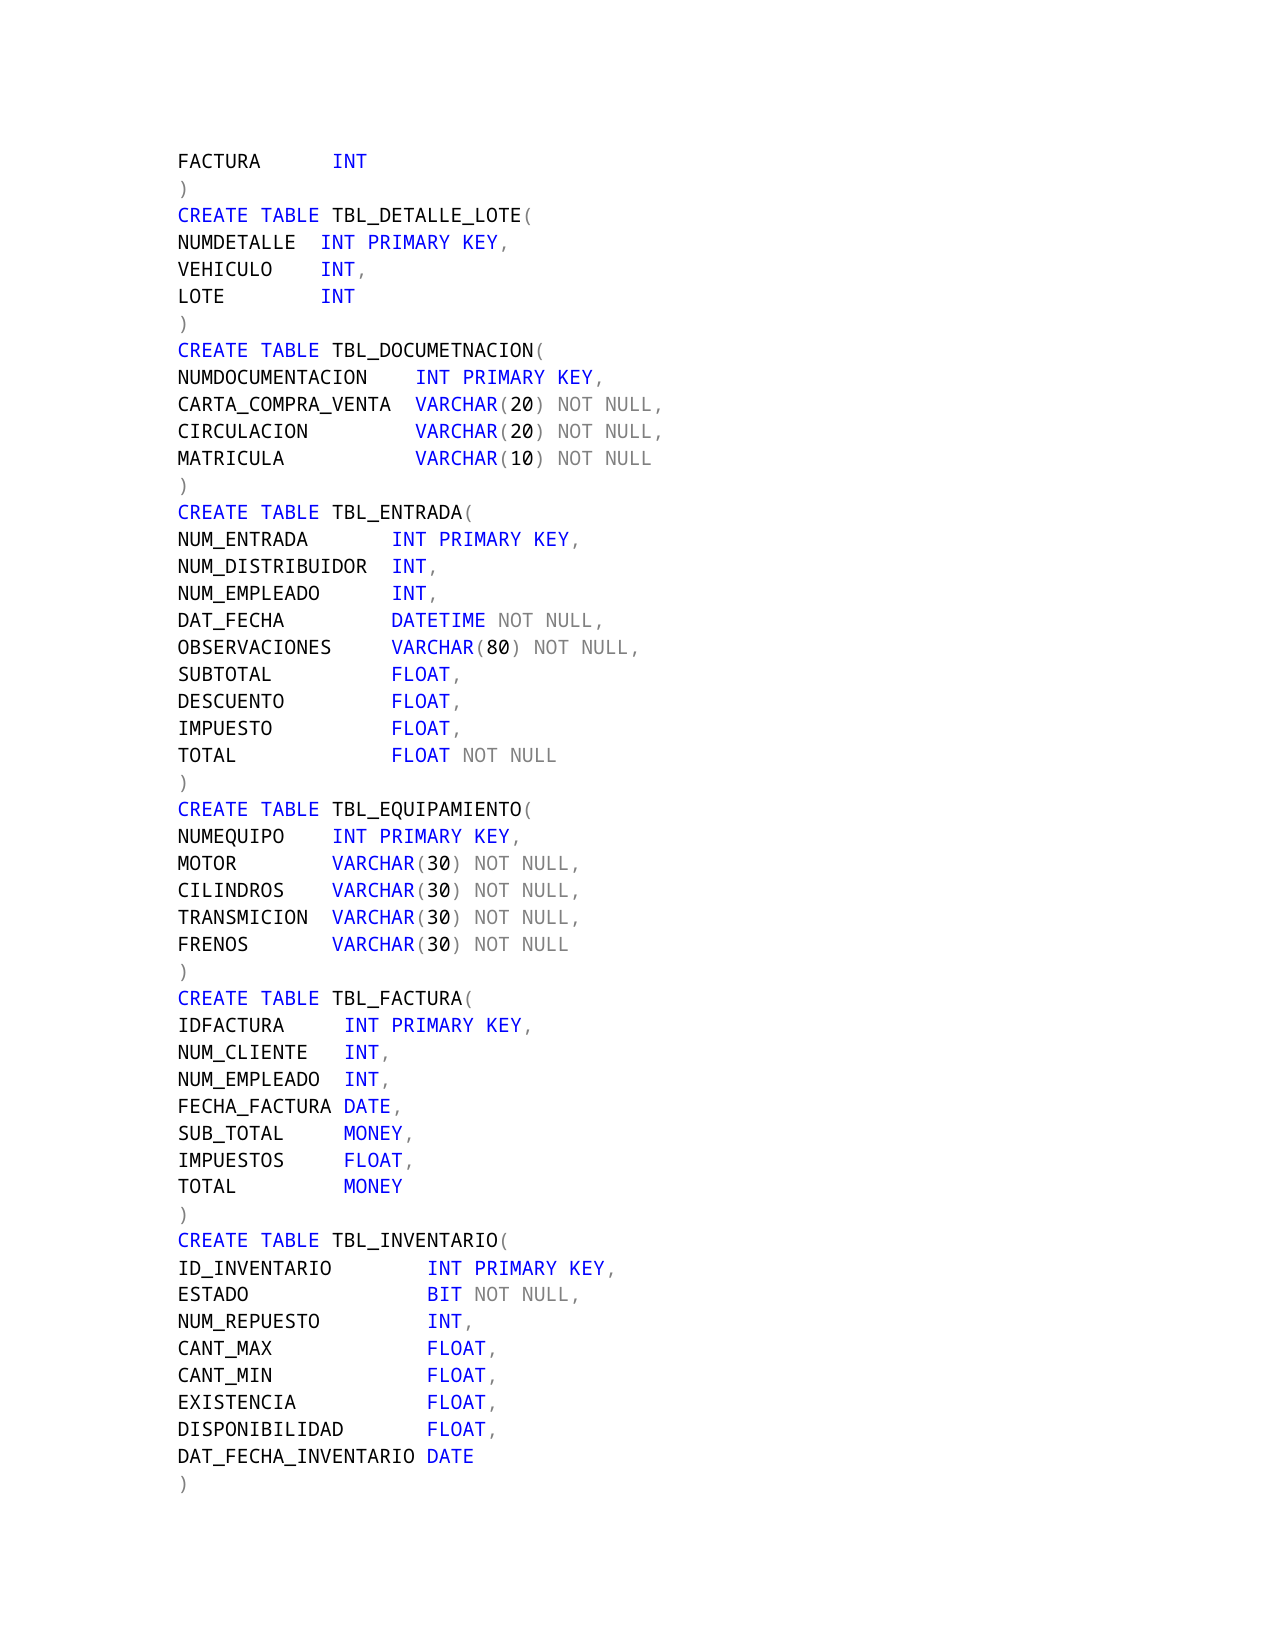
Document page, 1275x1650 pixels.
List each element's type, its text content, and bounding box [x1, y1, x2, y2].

text TRANSMICION VARCHAR(30) NOT NULL, [177, 903, 1098, 930]
text DAT_FECHA DATETIME NOT NULL, [177, 606, 1098, 633]
text MATRICULA VARCHAR(10) NOT NULL [177, 444, 1098, 471]
text DESCUENTO FLOAT, [177, 687, 1098, 714]
text SUB_TOTAL MONEY, [177, 1119, 1098, 1146]
text NUM_EMPLEADO INT, [177, 1065, 1098, 1092]
text NUM_REPUESTO INT, [177, 1308, 1098, 1335]
text NUM_EMPLEADO INT, [177, 579, 1098, 606]
text IMPUESTO FLOAT, [177, 714, 1098, 741]
text ESTADO BIT NOT NULL, [177, 1281, 1098, 1308]
text NUMDETALLE INT PRIMARY KEY, [177, 228, 1098, 256]
text ) [177, 1200, 1098, 1227]
text ) [177, 309, 1098, 336]
text CREATE TABLE TBL_INVENTARIO( [177, 1227, 1098, 1254]
text CREATE TABLE TBL_DOCUMETNACION( [177, 336, 1098, 363]
text CREATE TABLE TBL_DETALLE_LOTE( [177, 202, 1098, 228]
text FACTURA INT [177, 148, 1098, 174]
text FRENOS VARCHAR(30) NOT NULL [177, 930, 1098, 957]
text IMPUESTOS FLOAT, [177, 1146, 1098, 1173]
text SUBTOTAL FLOAT, [177, 660, 1098, 687]
text VEHICULO INT, [177, 256, 1098, 282]
text CILINDROS VARCHAR(30) NOT NULL, [177, 876, 1098, 903]
text MOTOR VARCHAR(30) NOT NULL, [177, 849, 1098, 876]
text ID_INVENTARIO INT PRIMARY KEY, [177, 1254, 1098, 1281]
text ) [177, 174, 1098, 202]
text IDFACTURA INT PRIMARY KEY, [177, 1011, 1098, 1038]
text TOTAL MONEY [177, 1173, 1098, 1200]
text ) [177, 768, 1098, 795]
text CREATE TABLE TBL_EQUIPAMIENTO( [177, 795, 1098, 822]
text LOTE INT [177, 282, 1098, 309]
text CARTA_COMPRA_VENTA VARCHAR(20) NOT NULL, [177, 390, 1098, 417]
text CREATE TABLE TBL_FACTURA( [177, 984, 1098, 1011]
text FECHA_FACTURA DATE, [177, 1092, 1098, 1119]
text NUM_CLIENTE INT, [177, 1038, 1098, 1065]
text CANT_MAX FLOAT, [177, 1335, 1098, 1362]
text CREATE TABLE TBL_ENTRADA( [177, 498, 1098, 525]
text CANT_MIN FLOAT, [177, 1362, 1098, 1389]
text EXISTENCIA FLOAT, [177, 1389, 1098, 1416]
text NUM_ENTRADA INT PRIMARY KEY, [177, 525, 1098, 552]
text NUMDOCUMENTACION INT PRIMARY KEY, [177, 363, 1098, 390]
text NUM_DISTRIBUIDOR INT, [177, 552, 1098, 579]
text ) [177, 471, 1098, 498]
text DISPONIBILIDAD FLOAT, [177, 1416, 1098, 1443]
text ) [177, 1469, 1098, 1497]
text TOTAL FLOAT NOT NULL [177, 741, 1098, 768]
text CIRCULACION VARCHAR(20) NOT NULL, [177, 417, 1098, 444]
text DAT_FECHA_INVENTARIO DATE [177, 1443, 1098, 1469]
text NUMEQUIPO INT PRIMARY KEY, [177, 822, 1098, 849]
text OBSERVACIONES VARCHAR(80) NOT NULL, [177, 633, 1098, 660]
text ) [177, 957, 1098, 984]
